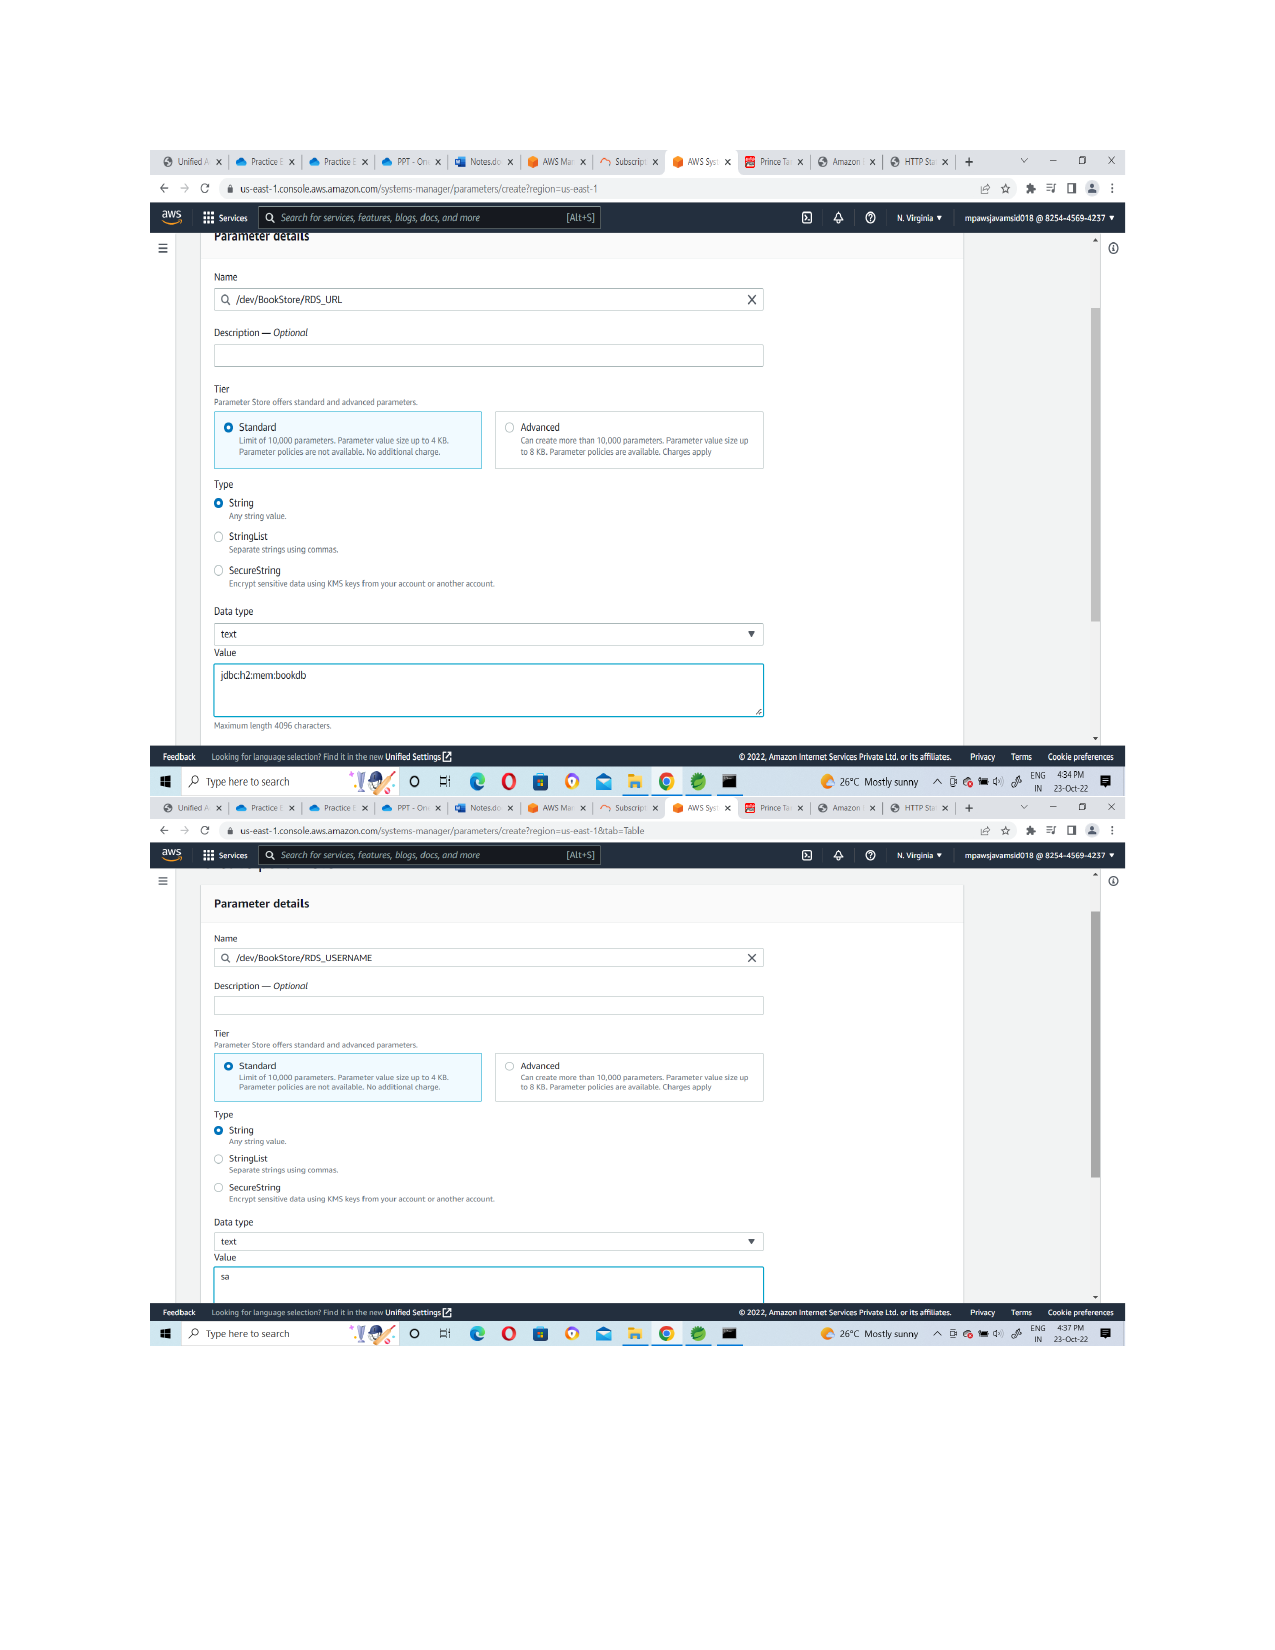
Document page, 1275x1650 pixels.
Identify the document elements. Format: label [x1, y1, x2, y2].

picture [150, 797, 1125, 1346]
picture [150, 150, 1125, 796]
